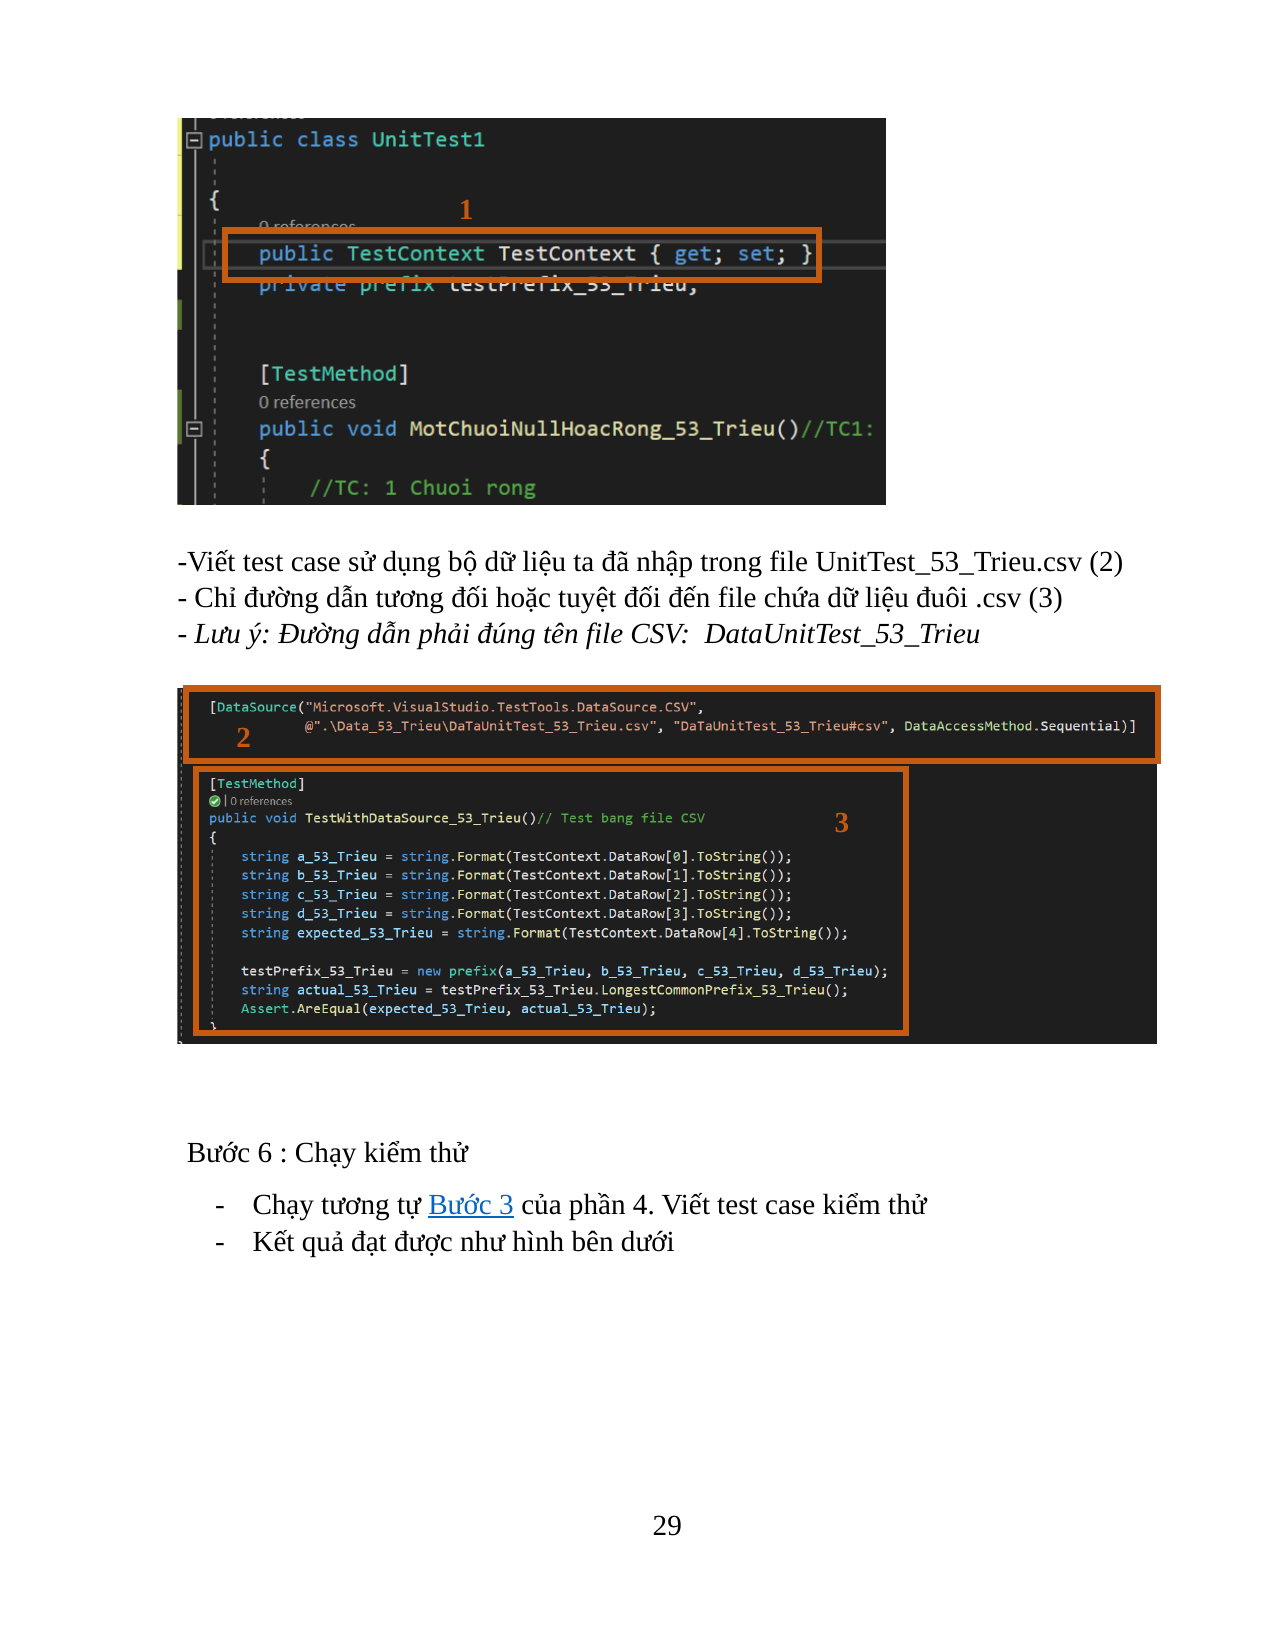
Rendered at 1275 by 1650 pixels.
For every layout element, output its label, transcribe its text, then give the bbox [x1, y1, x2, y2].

text - Lưu ý: Đường dẫn phải đúng tên file CSV: DataUnitTest_53_Trieu [177, 616, 1157, 649]
picture [177, 688, 1157, 1044]
text - Chỉ đường dẫn tương đối hoặc tuyệt đối đến file chứa dữ liệu đuôi .csv (3) [177, 580, 1157, 613]
subtitle Bước 6 : Chạy kiểm thử [187, 1135, 1157, 1168]
text -Viết test case sử dụng bộ dữ liệu ta đã nhập trong file UnitTest_53_Trieu.csv (2) [177, 544, 1157, 577]
picture [177, 118, 886, 505]
list Chạy tương tự Bước 3 của phần 4. Viết test case kiểm thử [215, 1187, 1157, 1221]
list Kết quả đạt được như hình bên dưới [215, 1224, 1157, 1257]
picture [189, 692, 1155, 758]
